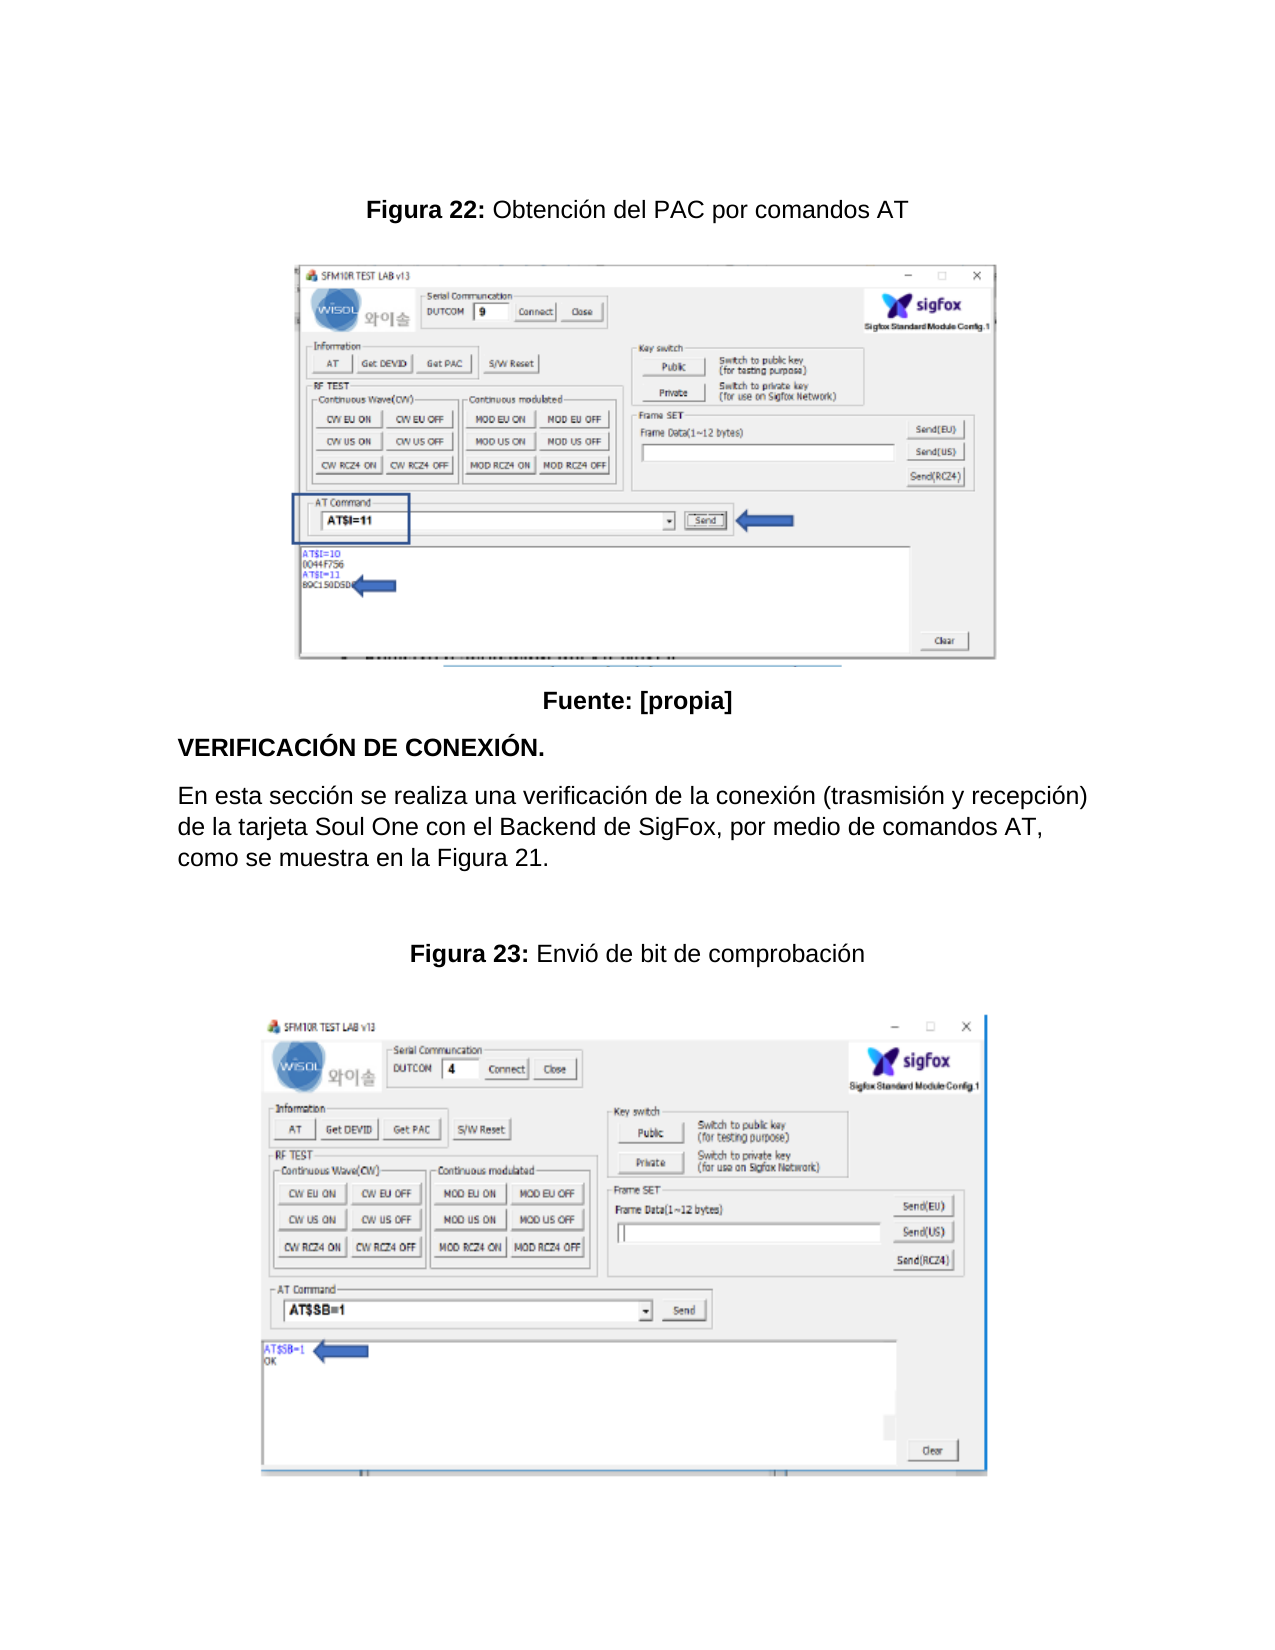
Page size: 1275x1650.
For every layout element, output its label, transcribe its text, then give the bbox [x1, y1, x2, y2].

text Figura 22: Obtención del PAC por comandos AT [177, 195, 1098, 224]
text Figura 23: Envió de bit de comprobación [177, 938, 1098, 967]
picture [267, 245, 1008, 667]
text VERIFICACIÓN DE CONEXIÓN. [177, 733, 1098, 762]
text En esta sección se realiza una verificación de la conexión (trasmisión y recepción) de la tarjeta Soul One con el Backend de SigFox, por medio de comandos AT, como se muestra en la Figura 21. [177, 781, 1098, 872]
picture [253, 988, 1022, 1479]
text Fuente: [propia] [177, 686, 1098, 714]
